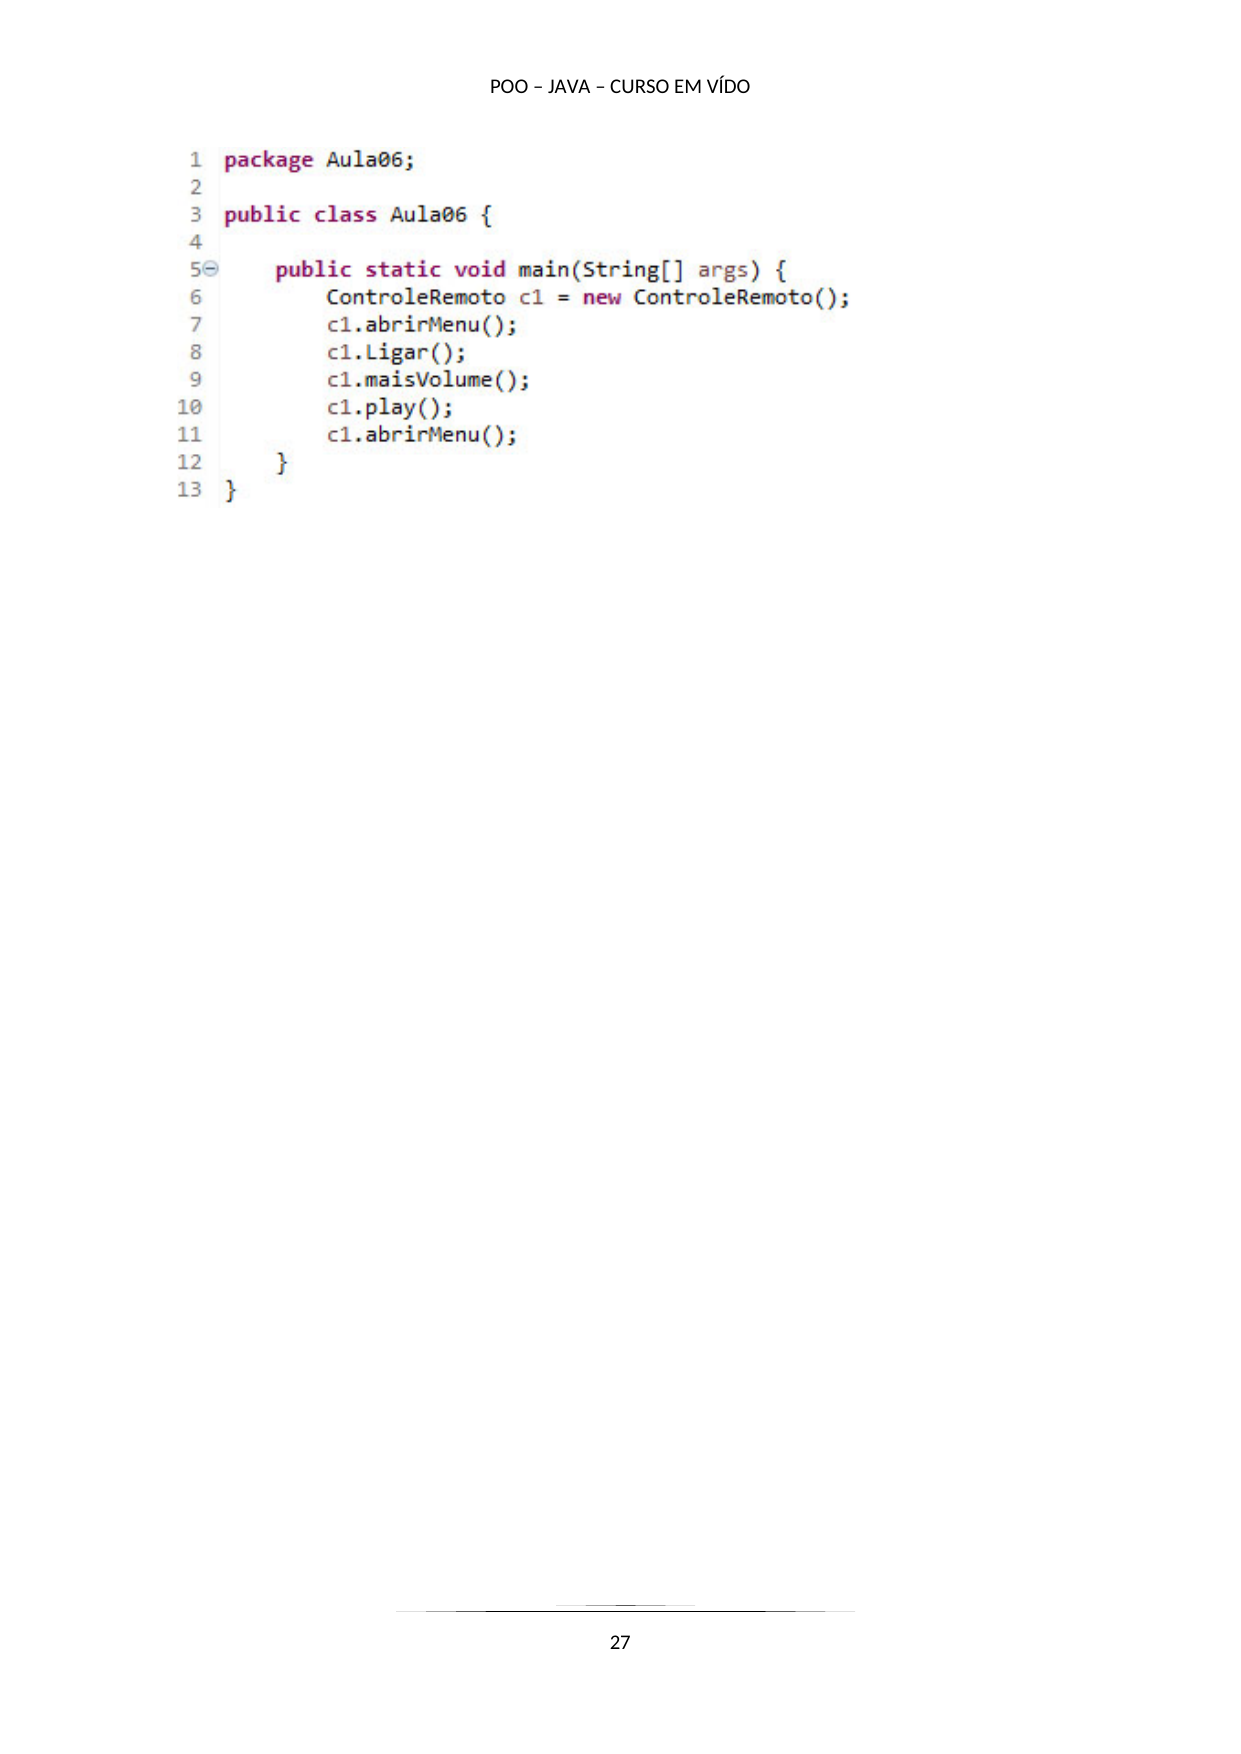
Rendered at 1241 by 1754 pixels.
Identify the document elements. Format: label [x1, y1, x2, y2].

picture [177, 147, 1063, 508]
